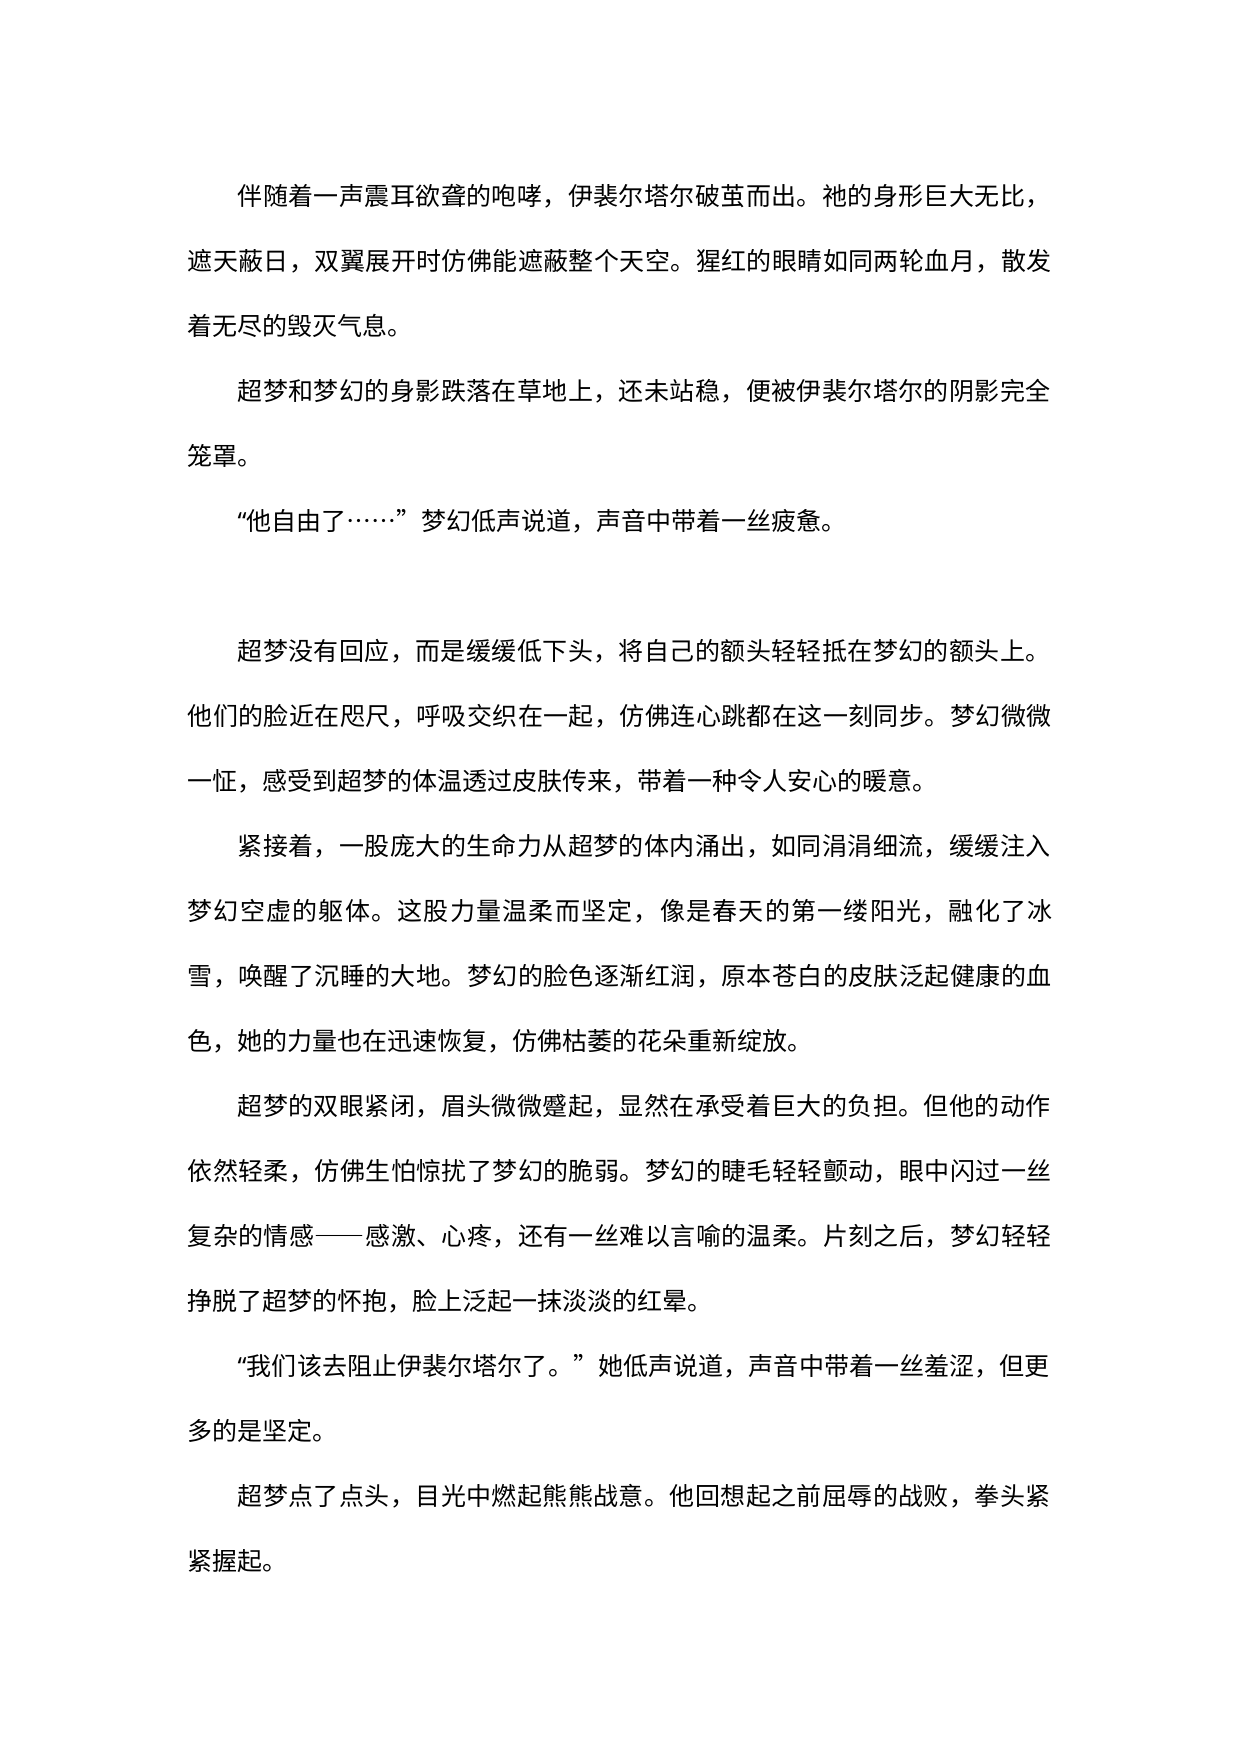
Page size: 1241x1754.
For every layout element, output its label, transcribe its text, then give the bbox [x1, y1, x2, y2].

text 超梦点了点头，目光中燃起熊熊战意。他回想起之前屈辱的战败，拳头紧紧握起。 [187, 1462, 1053, 1592]
text “我们该去阻止伊裴尔塔尔了。”她低声说道，声音中带着一丝羞涩，但更多的是坚定。 [187, 1332, 1053, 1462]
text “他自由了……”梦幻低声说道，声音中带着一丝疲惫。 [187, 487, 1053, 552]
text 超梦和梦幻的身影跌落在草地上，还未站稳，便被伊裴尔塔尔的阴影完全笼罩。 [187, 357, 1053, 487]
text 紧接着，一股庞大的生命力从超梦的体内涌出，如同涓涓细流，缓缓注入梦幻空虚的躯体。这股力量温柔而坚定，像是春天的第一缕阳光，融化了冰雪，唤醒了沉睡的大地。梦幻的脸色逐渐红润，原本苍白的皮肤泛起健康的血色，她的力量也在迅速恢复，仿佛枯萎的花朵重新绽放。 [187, 812, 1053, 1072]
text 伴随着一声震耳欲聋的咆哮，伊裴尔塔尔破茧而出。祂的身形巨大无比，遮天蔽日，双翼展开时仿佛能遮蔽整个天空。猩红的眼睛如同两轮血月，散发着无尽的毁灭气息。 [187, 162, 1053, 357]
text 超梦的双眼紧闭，眉头微微蹙起，显然在承受着巨大的负担。但他的动作依然轻柔，仿佛生怕惊扰了梦幻的脆弱。梦幻的睫毛轻轻颤动，眼中闪过一丝复杂的情感——感激、心疼，还有一丝难以言喻的温柔。片刻之后，梦幻轻轻挣脱了超梦的怀抱，脸上泛起一抹淡淡的红晕。 [187, 1072, 1053, 1332]
text 超梦没有回应，而是缓缓低下头，将自己的额头轻轻抵在梦幻的额头上。他们的脸近在咫尺，呼吸交织在一起，仿佛连心跳都在这一刻同步。梦幻微微一怔，感受到超梦的体温透过皮肤传来，带着一种令人安心的暖意。 [187, 617, 1053, 812]
